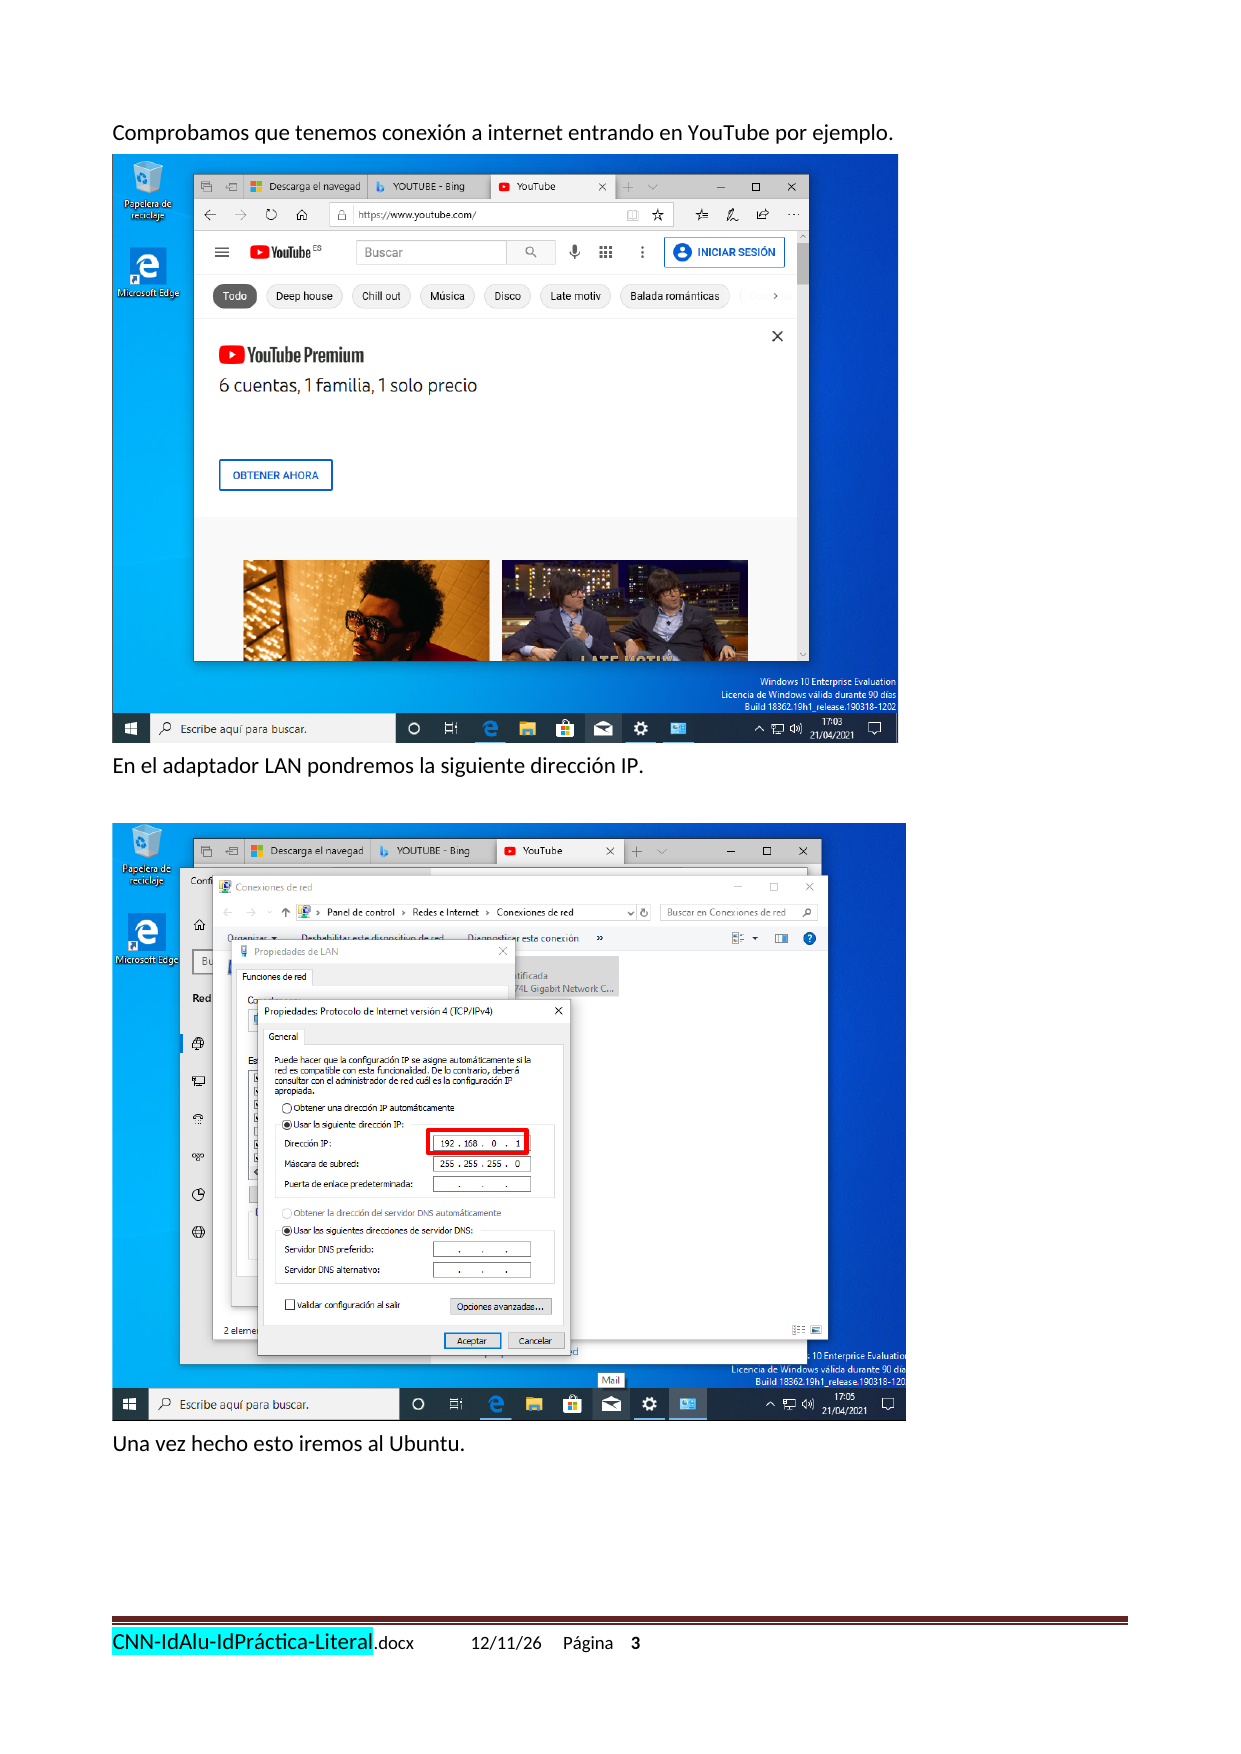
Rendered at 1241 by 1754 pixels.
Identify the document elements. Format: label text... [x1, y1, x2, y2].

picture [129, 914, 165, 950]
picture [150, 877, 161, 884]
text Comprobamos que tenemos conexión a internet entrando en YouTube por ejemplo. [112, 118, 1128, 146]
picture [129, 867, 151, 872]
picture [162, 201, 170, 206]
text En el adaptador LAN pondremos la siguiente dirección IP. [112, 751, 1128, 779]
picture [143, 957, 154, 962]
text Una vez hecho esto iremos al Ubuntu. [112, 1429, 1128, 1457]
picture [112, 154, 899, 743]
picture [161, 865, 170, 871]
picture [164, 290, 178, 296]
picture [151, 212, 162, 219]
picture [133, 823, 161, 857]
picture [163, 959, 176, 963]
picture [112, 863, 127, 871]
picture [118, 290, 130, 295]
picture [131, 248, 166, 284]
picture [112, 823, 906, 1421]
picture [131, 201, 158, 208]
picture [116, 957, 128, 962]
